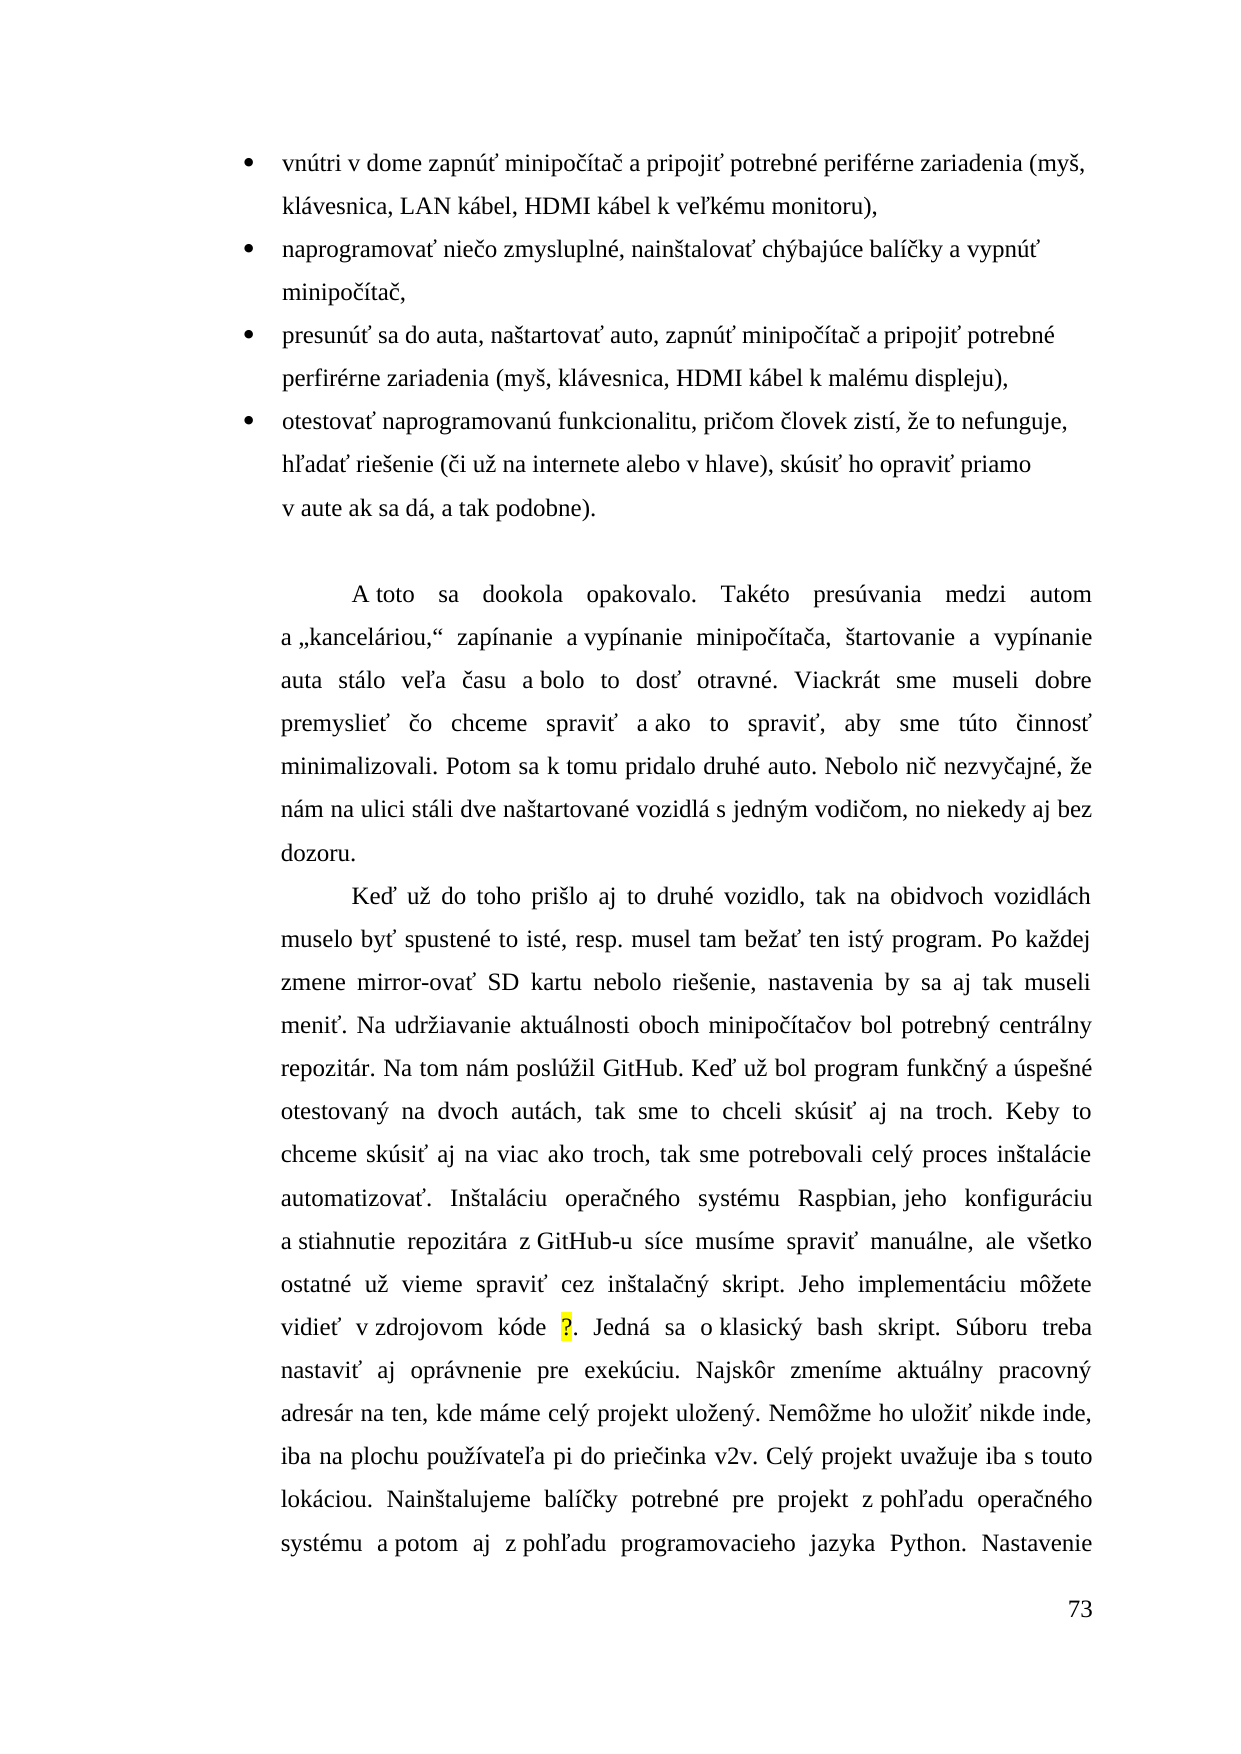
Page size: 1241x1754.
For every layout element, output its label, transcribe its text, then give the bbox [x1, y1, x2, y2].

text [281, 881, 1092, 1556]
list presunúť sa do auta, naštartovať auto, zapnúť minipočítač a pripojiť potrebné perfirérne zariadenia (myš, klávesnica, HDMI kábel k malému displeju), [244, 320, 1092, 392]
list naprogramovať niečo zmysluplné, nainštalovať chýbajúce balíčky a vypnúť minipočítač, [244, 234, 1092, 306]
text A toto sa dookola opakovalo. Takéto presúvania medzi autom a „kanceláriou,“ zapínanie a vypínanie minipočítača, štartovanie a vypínanie auta stálo veľa času a bolo to dosť otravné. Viackrát sme museli dobre premyslieť čo chceme spraviť a ako to spraviť, aby sme túto činnosť minimalizovali. Potom sa k tomu pridalo druhé auto. Nebolo nič nezvyčajné, že nám na ulici stáli dve naštartované vozidlá s jedným vodičom, no niekedy aj bez dozoru. [281, 579, 1092, 866]
list otestovať naprogramovanú funkcionalitu, pričom človek zistí, že to nefunguje, hľadať riešenie (či už na internete alebo v hlave), skúsiť ho opraviť priamo v aute ak sa dá, a tak podobne). [244, 406, 1092, 521]
list vnútri v dome zapnúť minipočítač a pripojiť potrebné periférne zariadenia (myš, klávesnica, LAN kábel, HDMI kábel k veľkému monitoru), [244, 148, 1092, 219]
